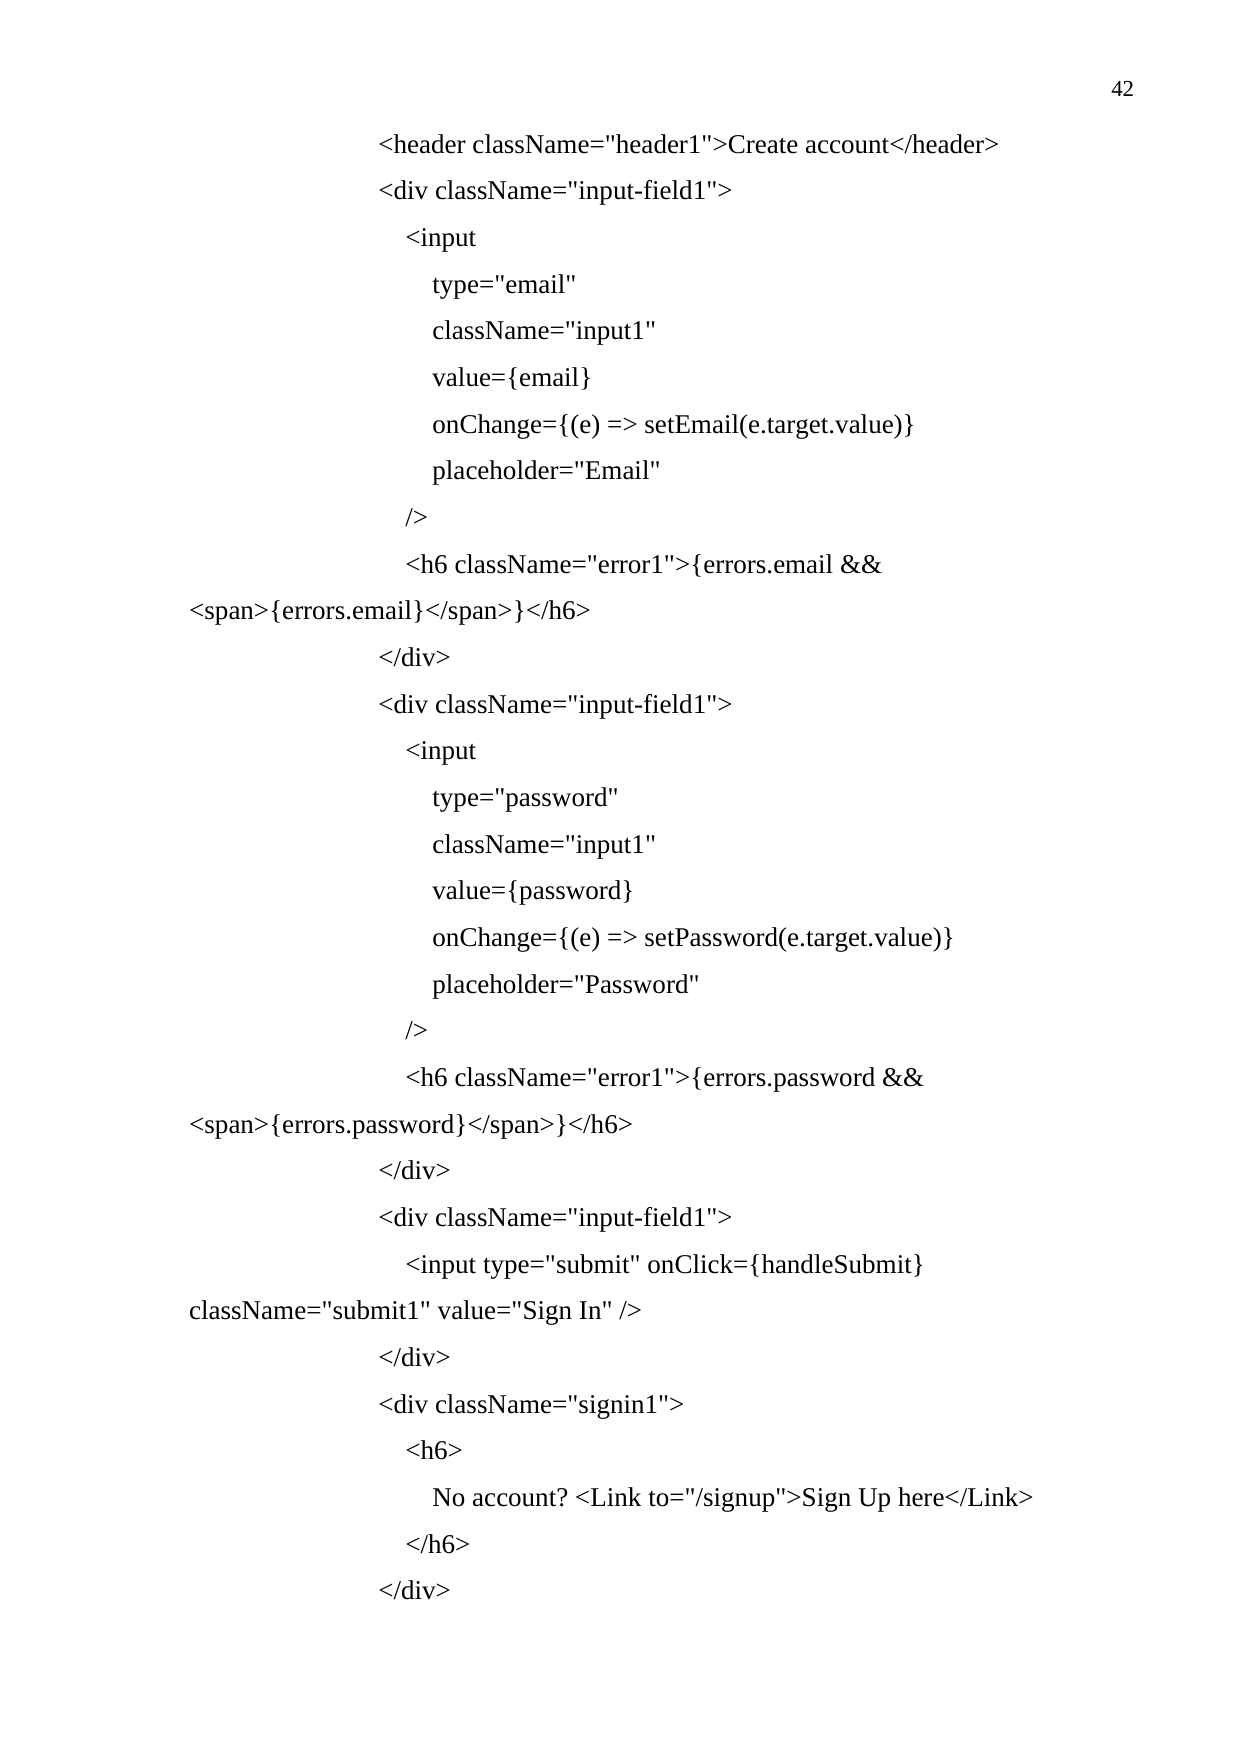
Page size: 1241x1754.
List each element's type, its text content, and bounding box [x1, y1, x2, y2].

text type="password" [189, 781, 1134, 812]
text onChange={(e) => setPassword(e.target.value)} [189, 921, 1134, 952]
text className="input1" [189, 828, 1134, 859]
text <h6> [189, 1434, 1134, 1466]
text <header className="header1">Create account</header> [189, 128, 1134, 159]
text <h6 className="error1">{errors.password && <span>{errors.password}</span>}</h6> [189, 1061, 1134, 1139]
text type="email" [189, 268, 1134, 299]
text <div className="input-field1"> [189, 688, 1134, 719]
text </div> [189, 1574, 1134, 1606]
text <div className="signin1"> [189, 1388, 1134, 1419]
text className="input1" [189, 314, 1134, 346]
text placeholder="Password" [189, 968, 1134, 999]
text </div> [189, 1341, 1134, 1372]
text /> [189, 501, 1134, 532]
text placeholder="Email" [189, 454, 1134, 486]
text <input [189, 734, 1134, 766]
text </h6> [189, 1528, 1134, 1559]
text <input type="submit" onClick={handleSubmit} className="submit1" value="Sign In" /> [189, 1248, 1134, 1326]
text onChange={(e) => setEmail(e.target.value)} [189, 408, 1134, 439]
text /> [189, 1014, 1134, 1046]
text <input [189, 221, 1134, 252]
text value={password} [189, 874, 1134, 906]
text No account? <Link to="/signup">Sign Up here</Link> [189, 1481, 1134, 1512]
text <h6 className="error1">{errors.email && <span>{errors.email}</span>}</h6> [189, 548, 1134, 626]
text <div className="input-field1"> [189, 174, 1134, 206]
text value={email} [189, 361, 1134, 392]
text <div className="input-field1"> [189, 1201, 1134, 1232]
text </div> [189, 1154, 1134, 1186]
text </div> [189, 641, 1134, 672]
